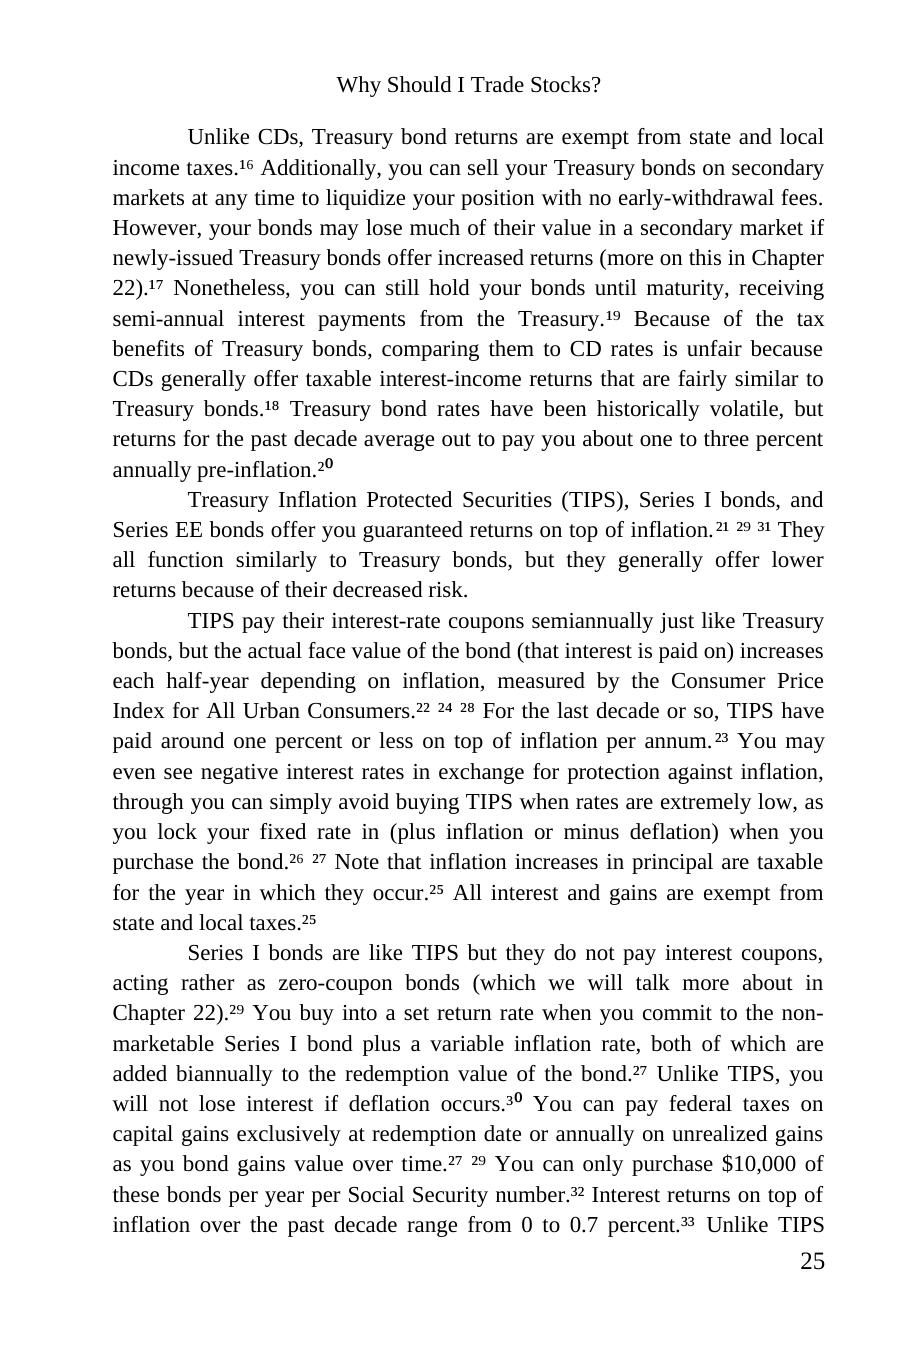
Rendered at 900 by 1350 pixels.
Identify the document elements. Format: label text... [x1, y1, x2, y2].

text Treasury Inflation Protected Securities (TIPS), Series I bonds, and Series EE bonds offer you guaranteed returns on top of inflation.²¹ ²⁹ ³¹ They all function similarly to Treasury bonds, but they generally offer lower returns because of their decreased risk. [112, 486, 825, 603]
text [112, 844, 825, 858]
text Unlike CDs, Treasury bond returns are exempt from state and local income taxes.¹⁶ Additionally, you can sell your Treasury bonds on secondary markets at any time to liquidize your position with no early-withdrawal fees. However, your bonds may lose much of their value in a secondary market if newly-issued Treasury bonds offer increased returns (more on this in Chapter 22).¹⁷ Nonetheless, you can still hold your bonds until maturity, receiving semi-annual interest payments from the Treasury.¹⁹ Because of the tax benefits of Treasury bonds, comparing them to CD rates is unfair because CDs generally offer taxable interest-income returns that are fairly similar to Treasury bonds.¹⁸ Treasury bond rates have been historically volatile, but returns for the past decade average out to pay you about one to three percent annually pre-inflation.²⁰ [112, 123, 825, 482]
text TIPS pay their interest-rate coupons semiannually just like Treasury bonds, but the actual face value of the bond (that interest is paid on) increases each half-year depending on inflation, measured by the Consumer Price Index for All Urban Consumers.²² ²⁴ ²⁸ For the last decade or so, TIPS have paid around one percent or less on top of inflation per annum.²³ You may even see negative interest rates in exchange for protection against inflation, through you can simply avoid buying TIPS when rates are extremely low, as you lock your fixed rate in (plus inflation or minus deflation) when you purchase the bond.²⁶ ²⁷ Note that inflation increases in principal are taxable for the year in which they occur.²⁵ All interest and gains are exempt from state and local taxes.²⁵ [112, 607, 825, 828]
